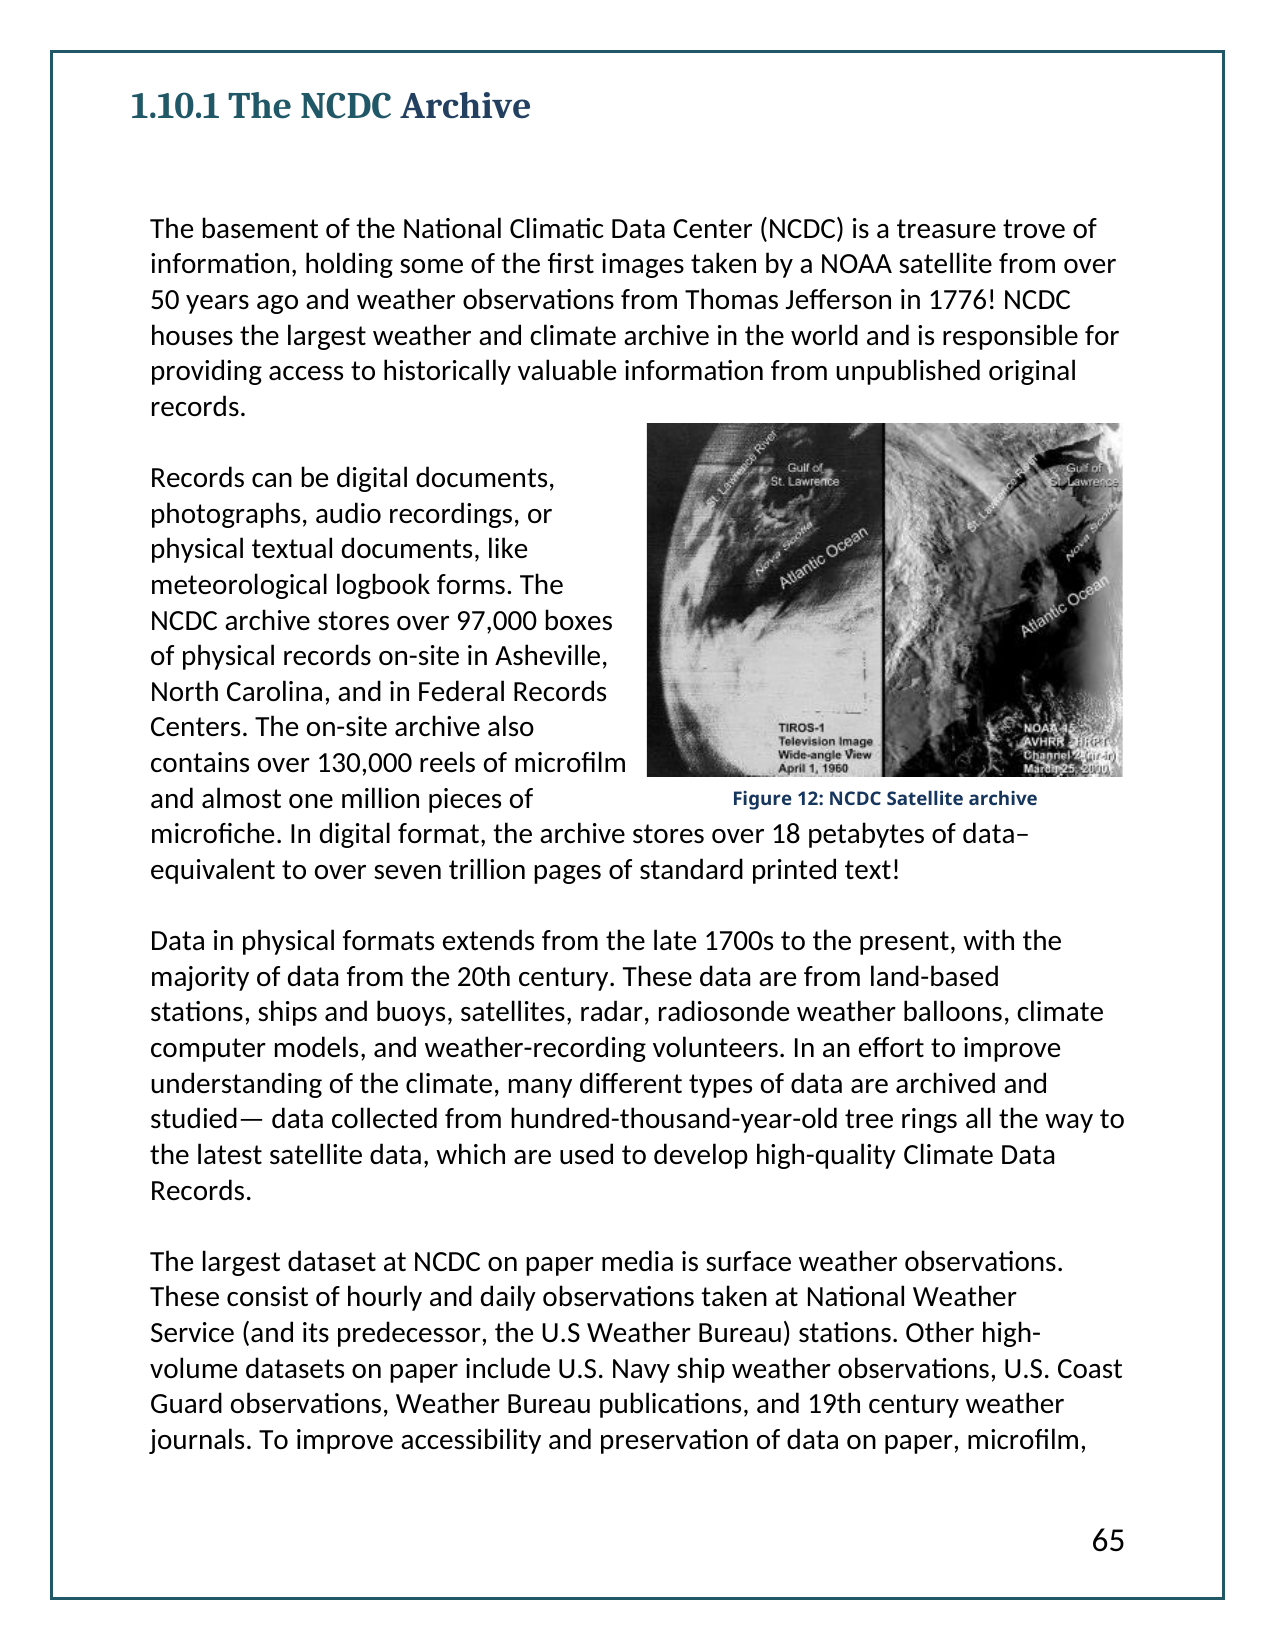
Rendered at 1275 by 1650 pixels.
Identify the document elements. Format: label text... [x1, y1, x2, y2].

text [150, 1243, 1125, 1457]
text Data in physical formats extends from the late 1700s to the present, with the majority of data from the 20th century. These data are from land-based stations, ships and buoys, satellites, radar, radiosonde weather balloons, climate computer models, and weather-recording volunteers. In an effort to improve understanding of the climate, many different types of data are archived and studied— data collected from hundred-thousand-year-old tree rings all the way to the latest satellite data, which are used to develop high-quality Climate Data Records. [150, 922, 1125, 1207]
text The basement of the National Climatic Data Center (NCDC) is a treasure trove of information, holding some of the first images taken by a NOAA satellite from over 50 years ago and weather observations from Thomas Jefferson in 1776! NCDC houses the largest weather and climate archive in the world and is responsible for providing access to historically valuable information from unpublished original records. [150, 210, 1125, 423]
picture [646, 423, 1123, 777]
subtitle 1.10.1 The NCDC Archive [131, 84, 1125, 127]
